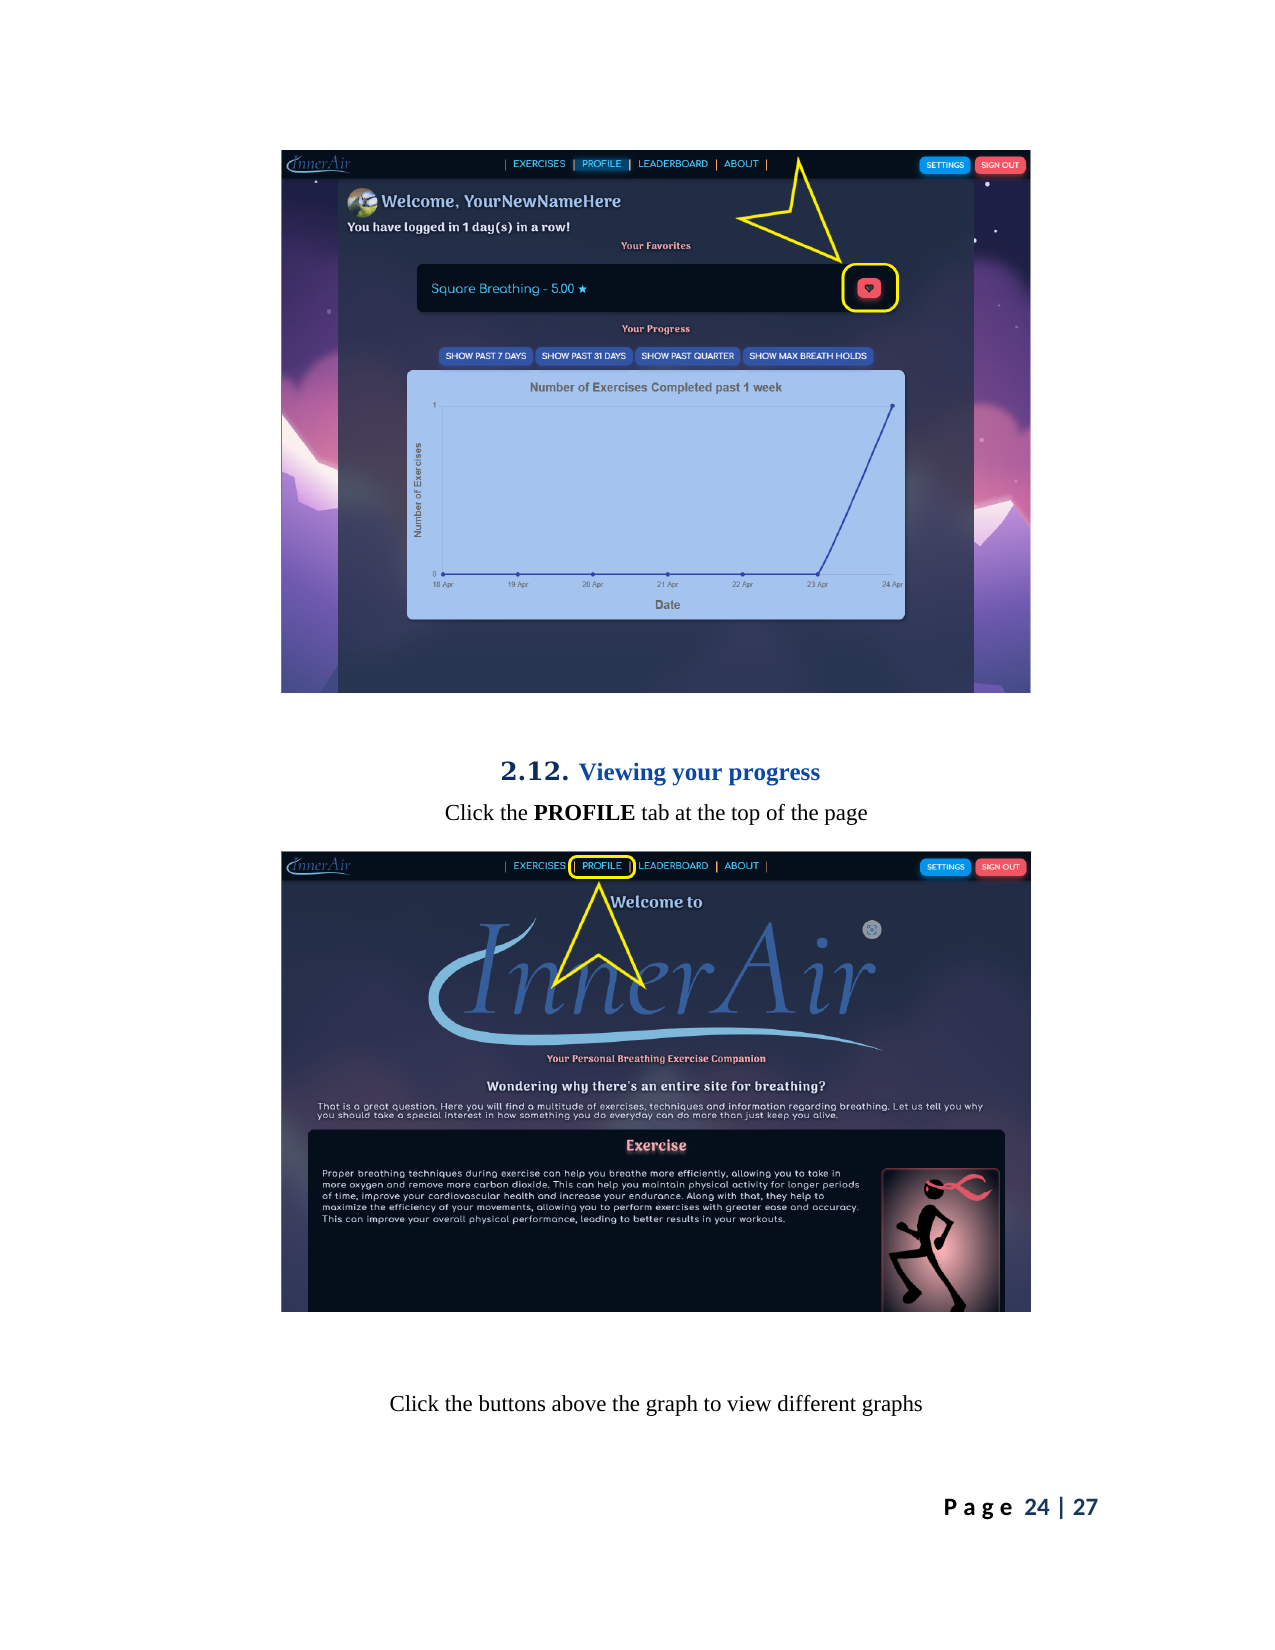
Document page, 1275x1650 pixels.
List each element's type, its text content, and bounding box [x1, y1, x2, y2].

list Click the PROFILE tab at the top of the page [187, 799, 1125, 826]
list Click the buttons above the graph to view different graphs [187, 1390, 1125, 1416]
subtitle Viewing your progress [225, 757, 1125, 787]
